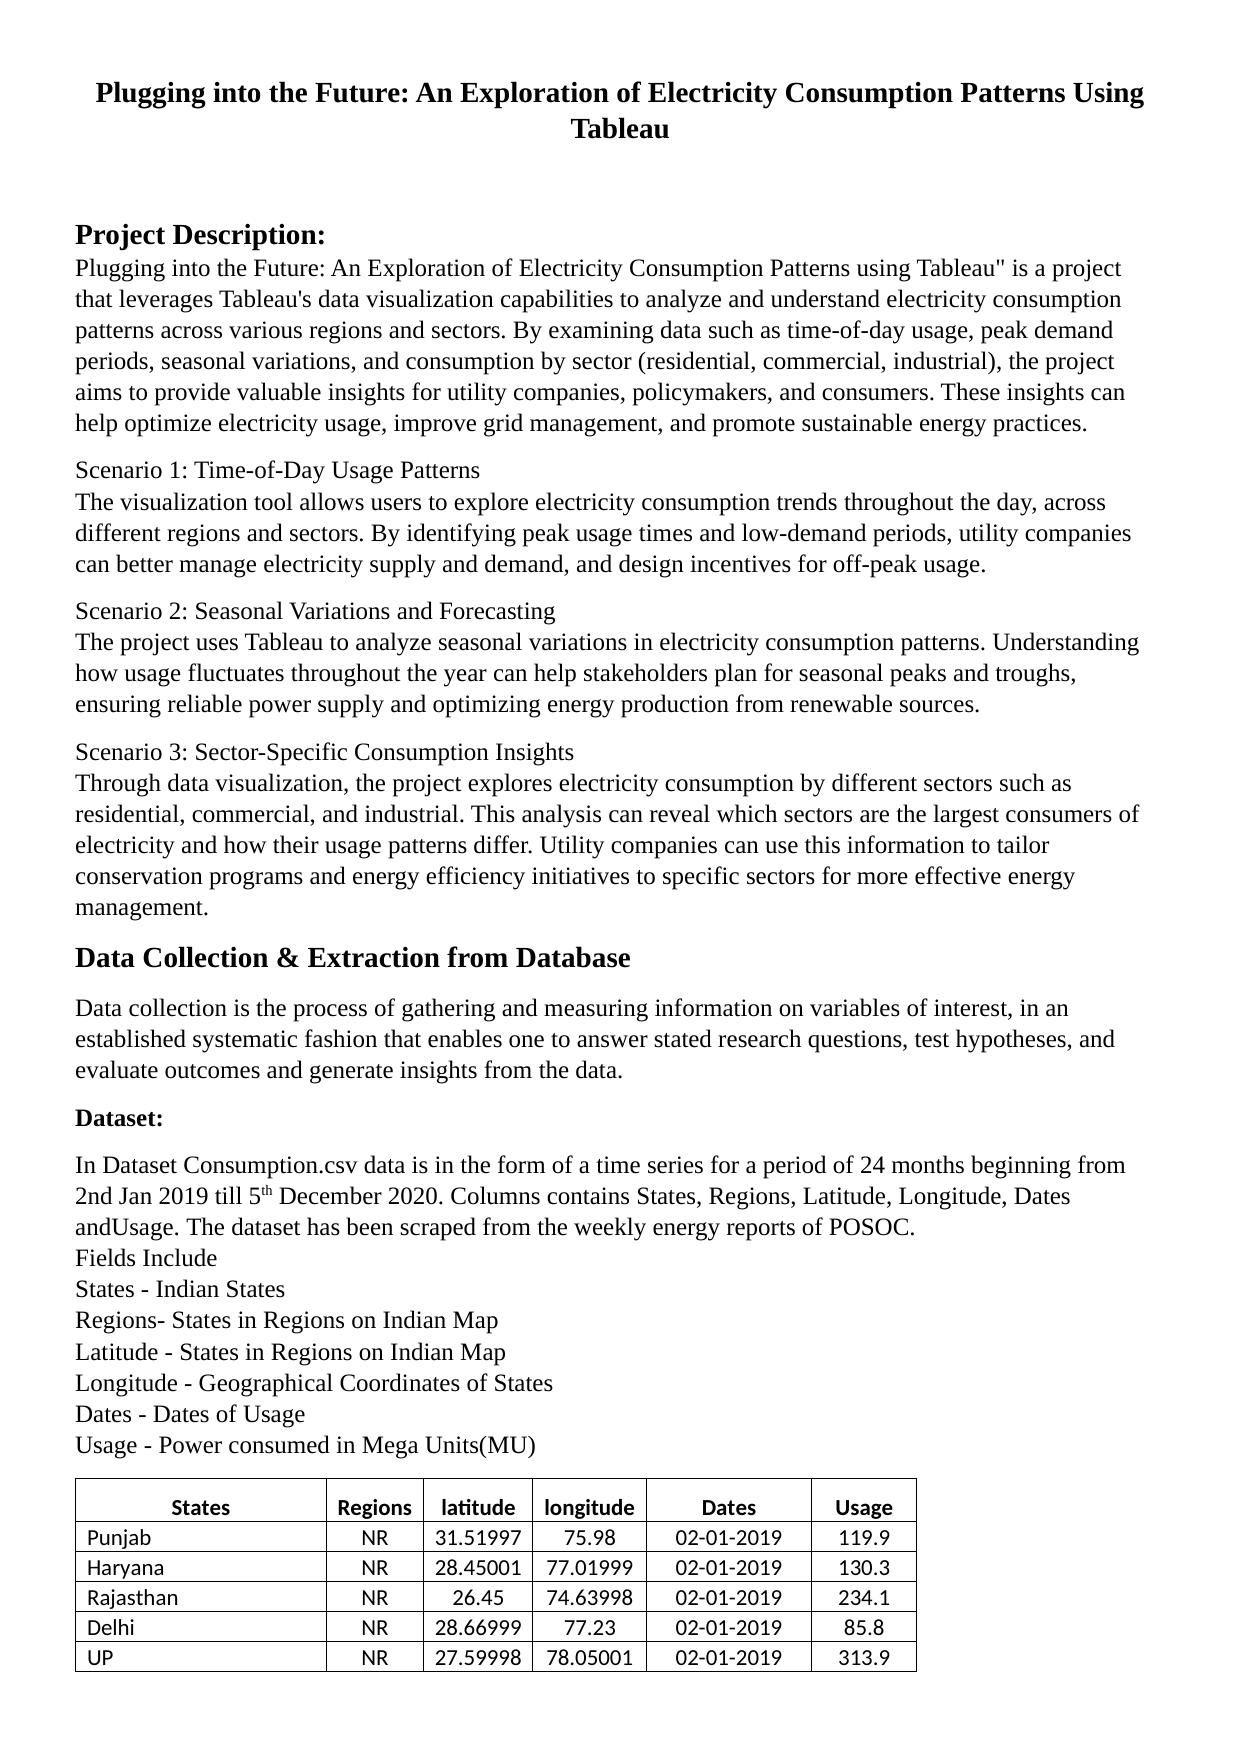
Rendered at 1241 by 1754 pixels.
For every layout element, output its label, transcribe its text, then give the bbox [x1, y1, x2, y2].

table_cell NR [327, 1582, 423, 1611]
text Dataset: [75, 1103, 1165, 1131]
table_cell 75.98 [533, 1522, 646, 1551]
text Scenario 3: Sector-Specific Consumption Insights Through data visualization, the project explores electricity consumption by different sectors such as residential, commercial, and industrial. This analysis can reveal which sectors are the largest consumers of electricity and how their usage patterns differ. Utility companies can use this information to tailor conservation programs and energy efficiency initiatives to specific sectors for more effective energy management. [75, 737, 1165, 921]
table_cell NR [327, 1612, 423, 1641]
table_cell 28.45001 [424, 1552, 532, 1581]
table_cell NR [327, 1552, 423, 1581]
table_header Regions [327, 1479, 423, 1521]
table_cell 119.9 [812, 1522, 916, 1551]
table_cell 234.1 [812, 1582, 916, 1611]
table_cell 26.45 [424, 1582, 532, 1611]
table_cell 31.51997 [424, 1522, 532, 1551]
table_header latitude [424, 1479, 532, 1521]
table_header States [76, 1479, 326, 1521]
text Scenario 2: Seasonal Variations and Forecasting The project uses Tableau to analyze seasonal variations in electricity consumption patterns. Understanding how usage fluctuates throughout the year can help stakeholders plan for seasonal peaks and troughs, ensuring reliable power supply and optimizing energy production from renewable sources. [75, 596, 1165, 718]
table_cell NR [327, 1642, 423, 1671]
table_cell 02-01-2019 [647, 1642, 811, 1671]
table_cell 78.05001 [533, 1642, 646, 1671]
table_cell Punjab [76, 1522, 326, 1551]
table_cell 77.01999 [533, 1552, 646, 1581]
table_cell Haryana [76, 1552, 326, 1581]
text In Dataset Consumption.csv data is in the form of a time series for a period of 24 months beginning from 2nd Jan 2019 till 5th December 2020. Columns contains States, Regions, Latitude, Longitude, Dates andUsage. The dataset has been scraped from the weekly energy reports of POSOC. Fields Include States - Indian States Regions- States in Regions on Indian Map Latitude - States in Regions on Indian Map Longitude - Geographical Coordinates of States Dates - Dates of Usage Usage - Power consumed in Mega Units(MU) [75, 1150, 1165, 1458]
table_cell Rajasthan [76, 1582, 326, 1611]
table_header Dates [647, 1479, 811, 1521]
table_cell 02-01-2019 [647, 1582, 811, 1611]
table_cell 02-01-2019 [647, 1522, 811, 1551]
table_cell 85.8 [812, 1612, 916, 1641]
table_cell 77.23 [533, 1612, 646, 1641]
table_cell 27.59998 [424, 1642, 532, 1671]
text Project Description: Plugging into the Future: An Exploration of Electricity Consumption Patterns using Tableau" is a project that leverages Tableau's data visualization capabilities to analyze and understand electricity consumption patterns across various regions and sectors. By examining data such as time-of-day usage, peak demand periods, seasonal variations, and consumption by sector (residential, commercial, industrial), the project aims to provide valuable insights for utility companies, policymakers, and consumers. These insights can help optimize electricity usage, improve grid management, and promote sustainable energy practices. [75, 217, 1165, 437]
table_cell 74.63998 [533, 1582, 646, 1611]
table_cell 02-01-2019 [647, 1552, 811, 1581]
table_cell 02-01-2019 [647, 1612, 811, 1641]
table_cell UP [76, 1642, 326, 1671]
table_cell 313.9 [812, 1642, 916, 1671]
text Data collection is the process of gathering and measuring information on variables of interest, in an established systematic fashion that enables one to answer stated research questions, test hypotheses, and evaluate outcomes and generate insights from the data. [75, 993, 1165, 1084]
table_cell 130.3 [812, 1552, 916, 1581]
table_header Usage [812, 1479, 916, 1521]
table_cell NR [327, 1522, 423, 1551]
text Data Collection & Extraction from Database [75, 940, 1165, 974]
table_cell Delhi [76, 1612, 326, 1641]
table_header longitude [533, 1479, 646, 1521]
text Scenario 1: Time-of-Day Usage Patterns The visualization tool allows users to explore electricity consumption trends throughout the day, across different regions and sectors. By identifying peak usage times and low-demand periods, utility companies can better manage electricity supply and demand, and design incentives for off-peak usage. [75, 456, 1165, 577]
table_cell 28.66999 [424, 1612, 532, 1641]
text Plugging into the Future: An Exploration of Electricity Consumption Patterns Using Tableau [75, 75, 1165, 145]
